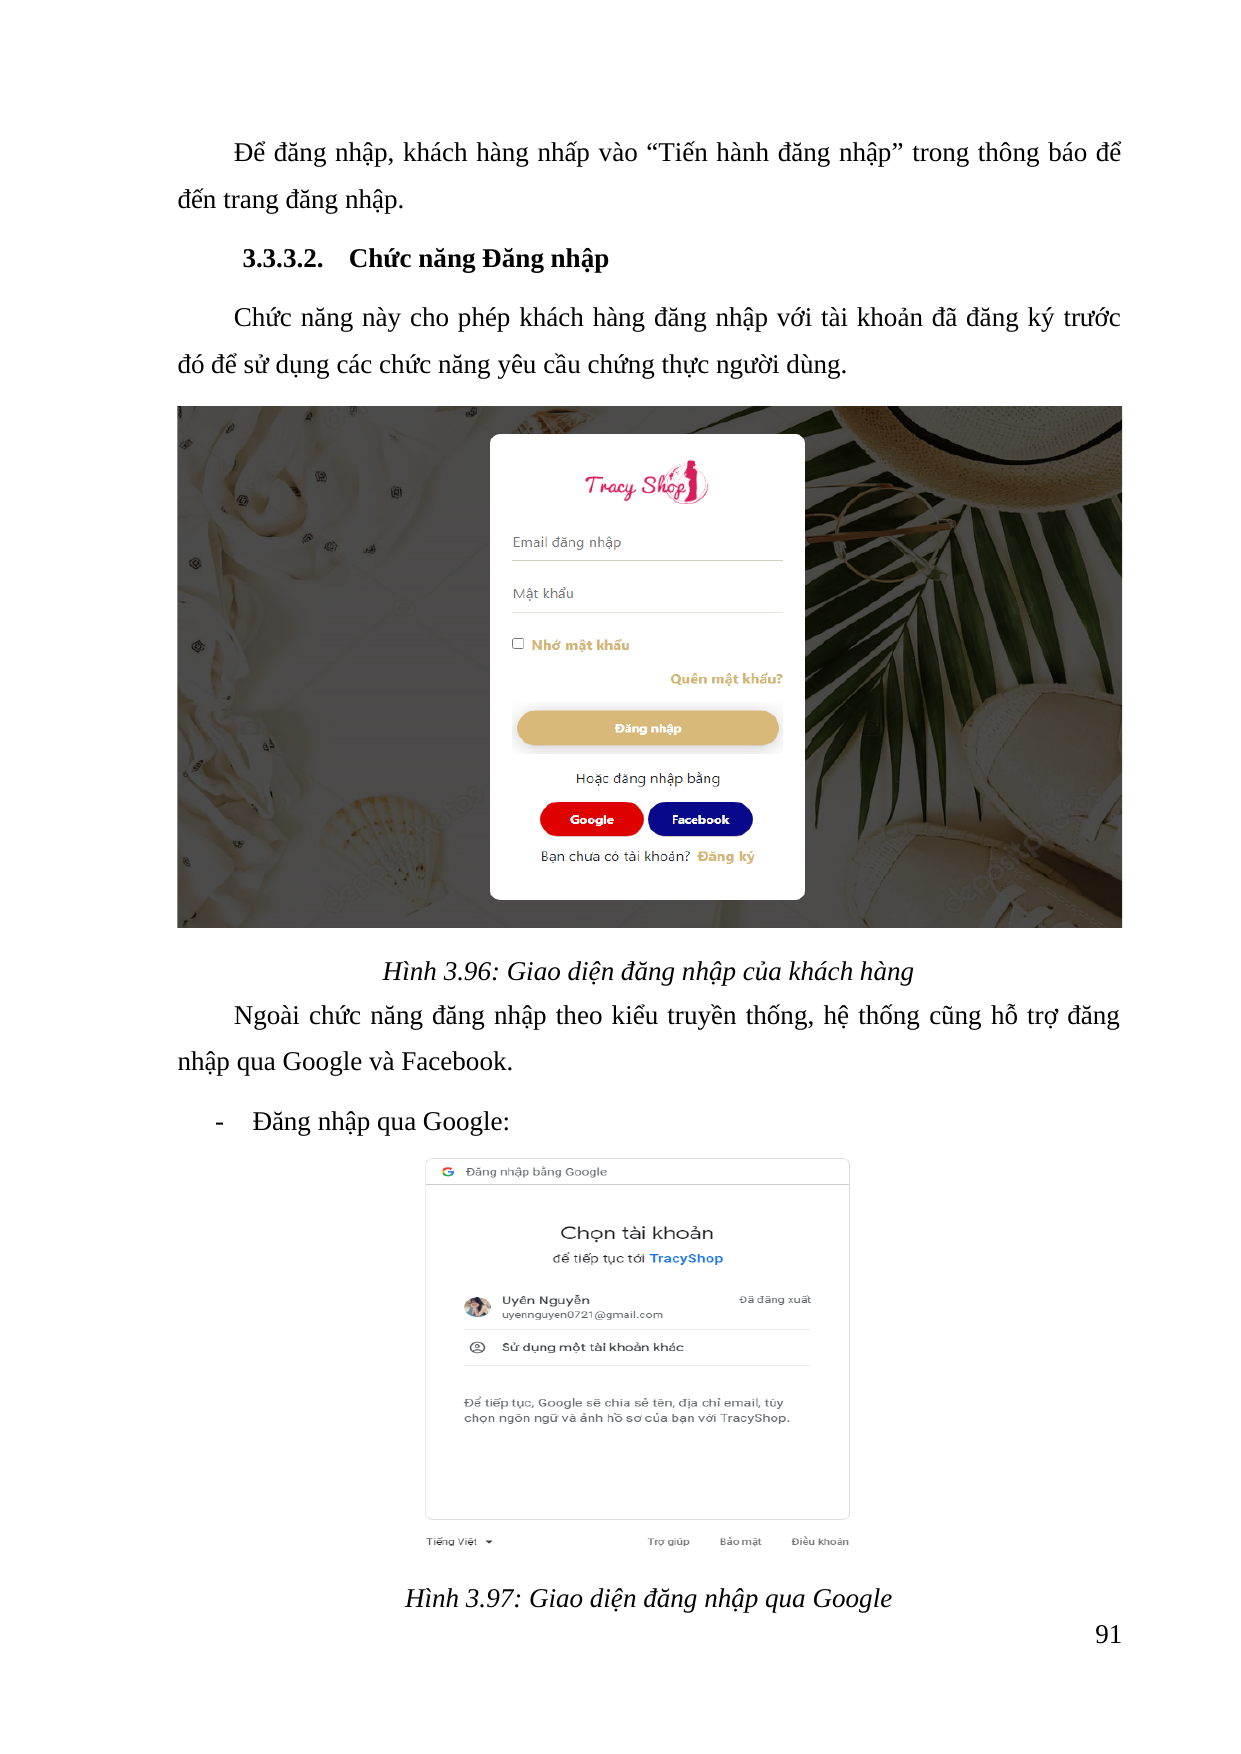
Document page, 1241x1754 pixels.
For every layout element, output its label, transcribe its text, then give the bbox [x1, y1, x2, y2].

text Ngoài chức năng đăng nhập theo kiểu truyền thống, hệ thống cũng hỗ trợ đăng nhập qua Google và Facebook. [177, 999, 1122, 1077]
text Để đăng nhập, khách hàng nhấp vào “Tiến hành đăng nhập” trong thông báo để đến trang đăng nhập. [177, 136, 1122, 214]
text Chức năng này cho phép khách hàng đăng nhập với tài khoản đã đăng ký trước đó để sử dụng các chức năng yêu cầu chứng thực người dùng. [177, 301, 1122, 379]
picture [177, 406, 1123, 928]
list Đăng nhập qua Google: [215, 1105, 1122, 1136]
subtitle Chức năng Đăng nhập [242, 242, 1122, 273]
picture [177, 1151, 1123, 1555]
